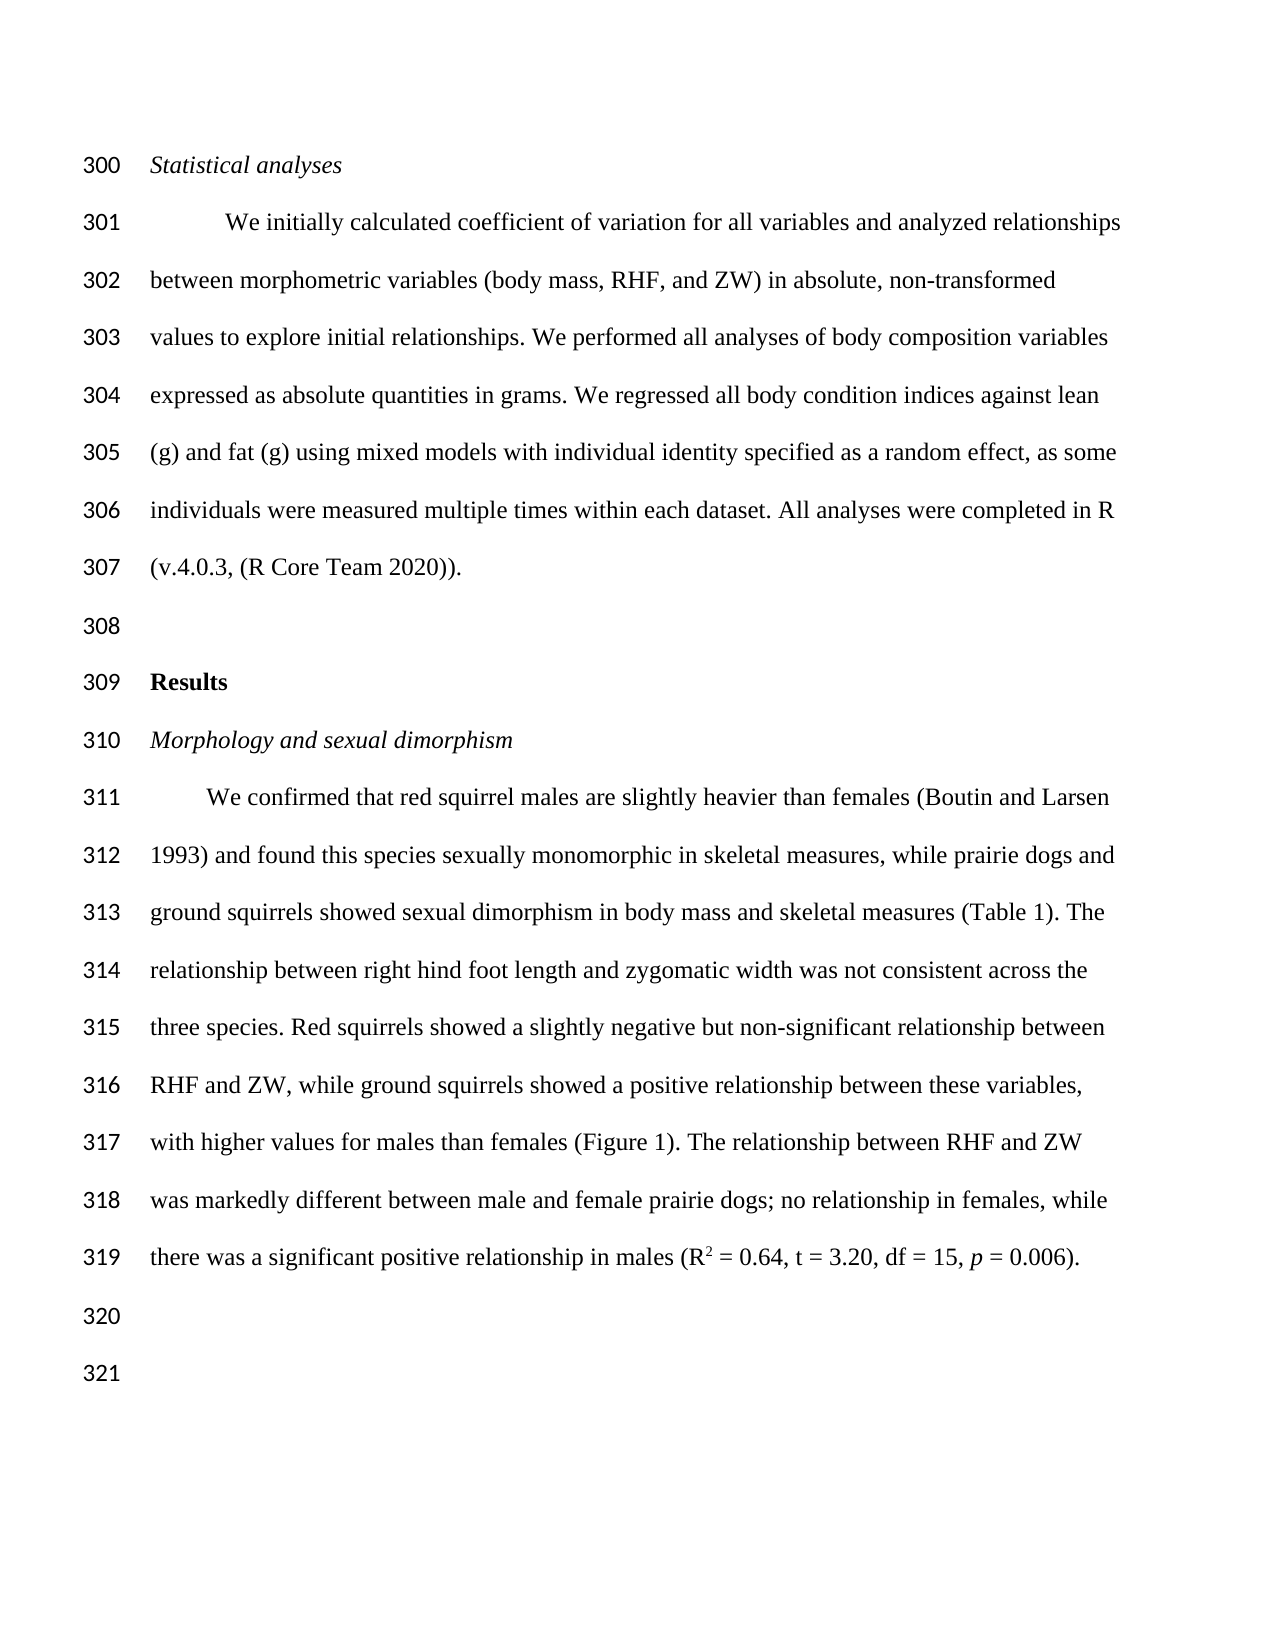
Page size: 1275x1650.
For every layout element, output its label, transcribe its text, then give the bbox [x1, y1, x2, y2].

text We confirmed that red squirrel males are slightly heavier than females (Boutin and Larsen 1993) and found this species sexually monomorphic in skeletal measures, while prairie dogs and ground squirrels showed sexual dimorphism in body mass and skeletal measures (Table 1). The relationship between right hind foot length and zygomatic width was not consistent across the three species. Red squirrels showed a slightly negative but non-significant relationship between RHF and ZW, while ground squirrels showed a positive relationship between these variables, with higher values for males than females (Figure 1). The relationship between RHF and ZW was markedly different between male and female prairie dogs; no relationship in females, while there was a significant positive relationship in males (R2 = 0.64, t = 3.20, df = 15, p = 0.006). [150, 782, 1125, 1271]
text We initially calculated coefficient of variation for all variables and analyzed relationships between morphometric variables (body mass, RHF, and ZW) in absolute, non-transformed values to explore initial relationships. We performed all analyses of body composition variables expressed as absolute quantities in grams. We regressed all body condition indices against lean (g) and fat (g) using mixed models with individual identity specified as a random effect, as some individuals were measured multiple times within each dataset. All analyses were completed in R (v.4.0.3, (R Core Team 2020)). [150, 207, 1125, 581]
text Results [150, 667, 1125, 696]
text Statistical analyses [150, 150, 1125, 179]
text Morphology and sexual dimorphism [150, 725, 1125, 754]
